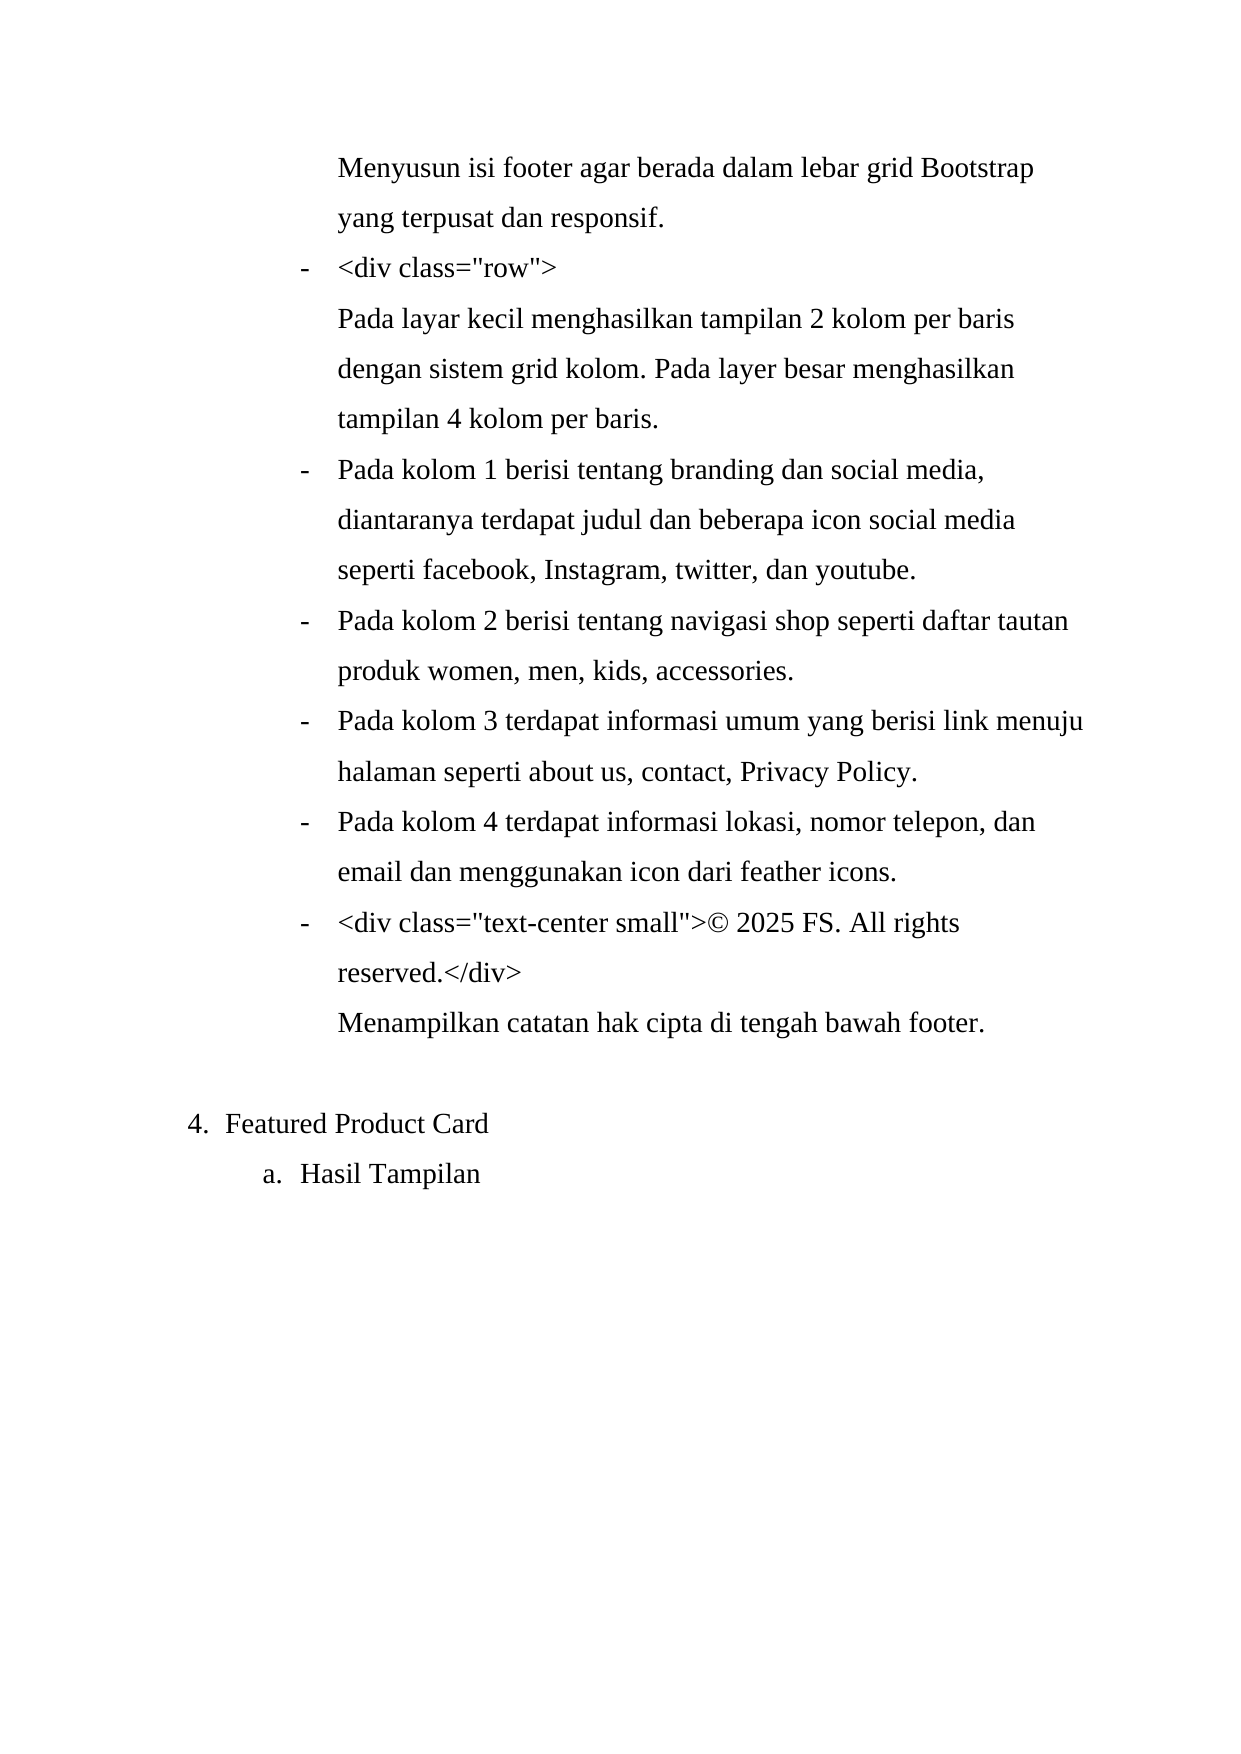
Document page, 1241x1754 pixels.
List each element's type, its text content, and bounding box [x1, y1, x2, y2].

list Menyusun isi footer agar berada dalam lebar grid Bootstrap yang terpusat dan responsif. [337, 150, 1090, 234]
list Menampilkan catatan hak cipta di tengah bawah footer. [337, 1005, 1090, 1039]
list Pada kolom 1 berisi tentang branding dan social media, diantaranya terdapat judul dan beberapa icon social media seperti facebook, Instagram, twitter, dan youtube. [300, 452, 1090, 586]
list Pada kolom 2 berisi tentang navigasi shop seperti daftar tautan produk women, men, kids, accessories. [300, 603, 1090, 687]
list Pada layar kecil menghasilkan tampilan 2 kolom per baris dengan sistem grid kolom. Pada layer besar menghasilkan tampilan 4 kolom per baris. [337, 301, 1090, 435]
list Hasil Tampilan [262, 1156, 1090, 1190]
list <div class="row"> [300, 251, 1090, 284]
list Pada kolom 4 terdapat informasi lokasi, nomor telepon, dan email dan menggunakan icon dari feather icons. [300, 804, 1090, 888]
list Featured Product Card [187, 1106, 1090, 1139]
list <div class="text-center small">© 2025 FS. All rights reserved.</div> [300, 905, 1090, 988]
list Pada kolom 3 terdapat informasi umum yang berisi link menuju halaman seperti about us, contact, Privacy Policy. [300, 703, 1090, 787]
